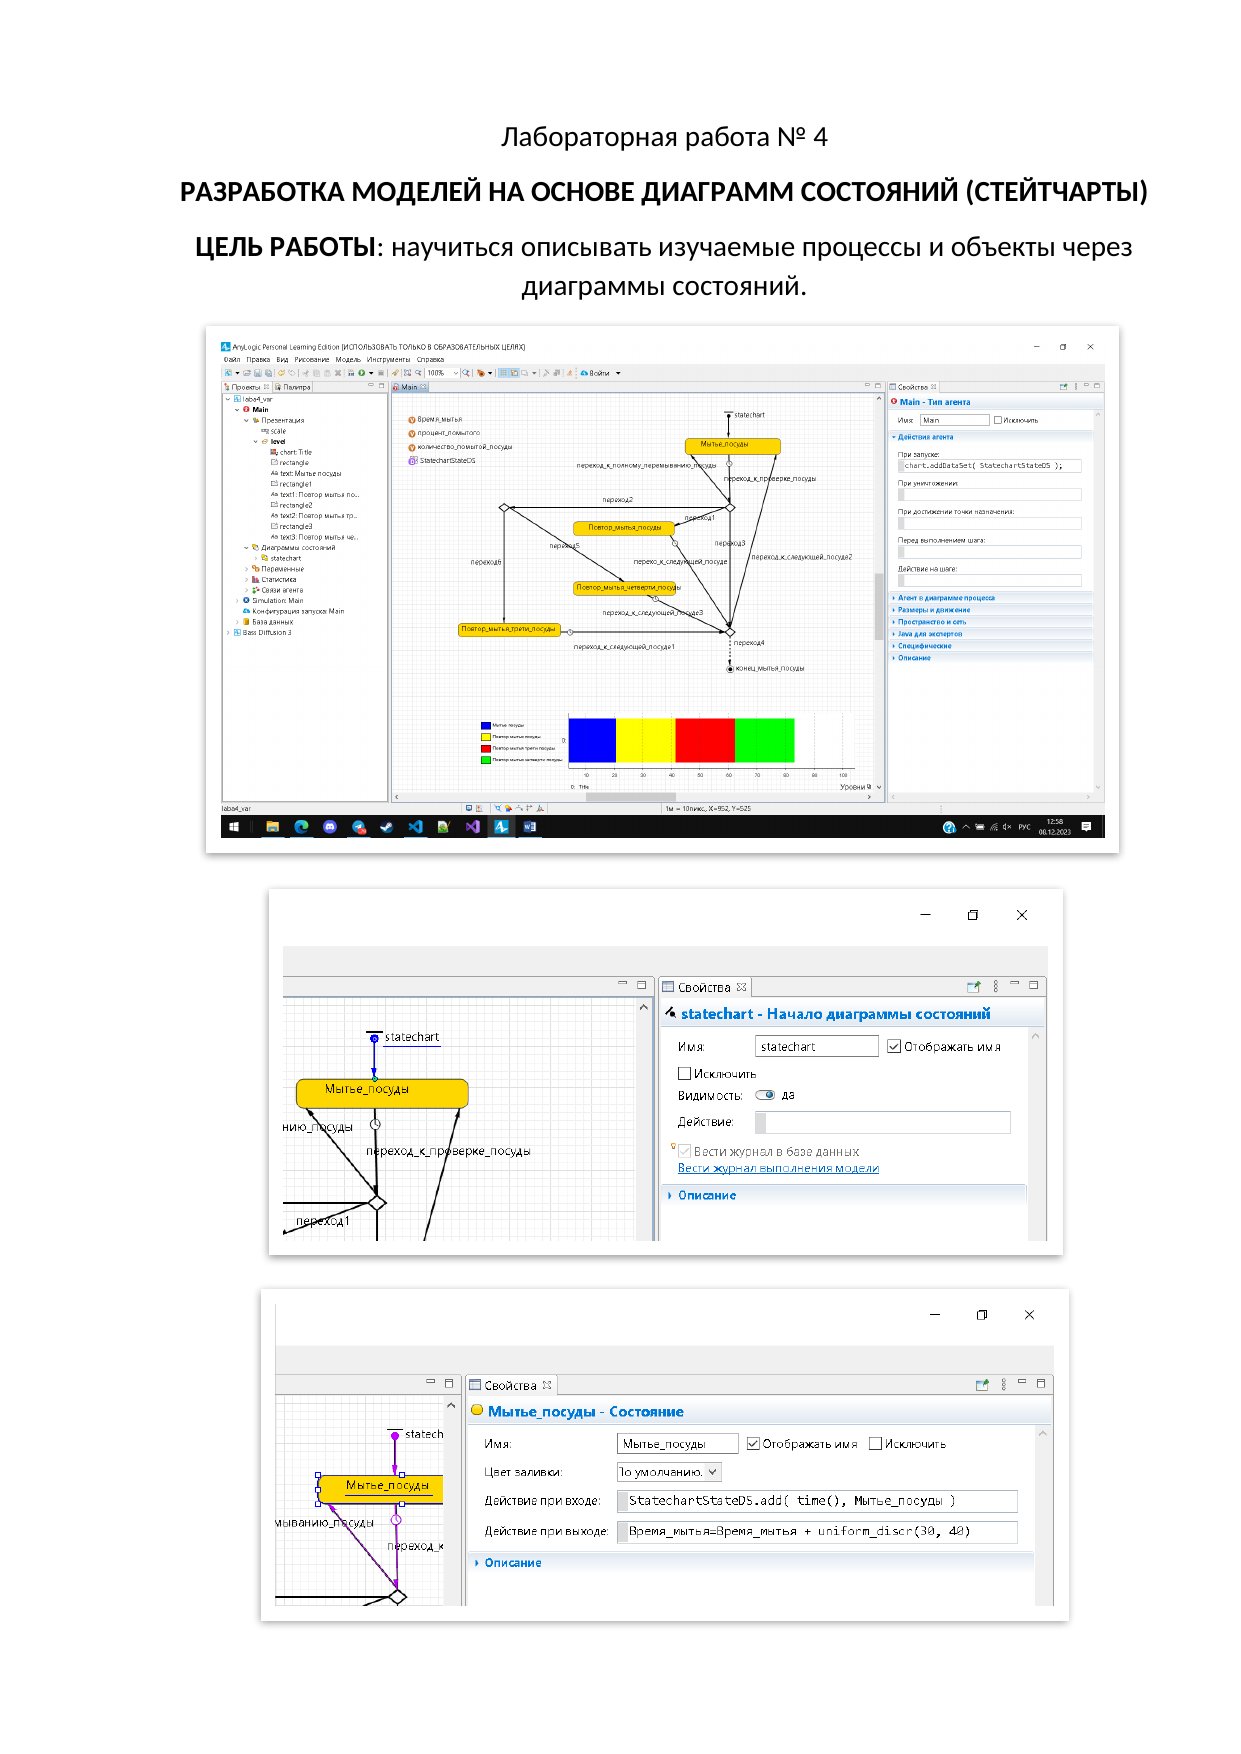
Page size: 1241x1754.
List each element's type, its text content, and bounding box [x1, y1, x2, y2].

picture [221, 341, 1105, 838]
text Лабораторная работа № 4 [177, 118, 1152, 154]
text ЦЕЛЬ РАБОТЫ: научиться описывать изучаемые процессы и объекты через диаграммы состояний. [177, 228, 1152, 302]
text РАЗРАБОТКА МОДЕЛЕЙ НА ОСНОВЕ ДИАГРАММ СОСТОЯНИЙ (СТЕЙТЧАРТЫ) [177, 173, 1152, 209]
picture [275, 1304, 1054, 1606]
picture [283, 903, 1048, 1241]
